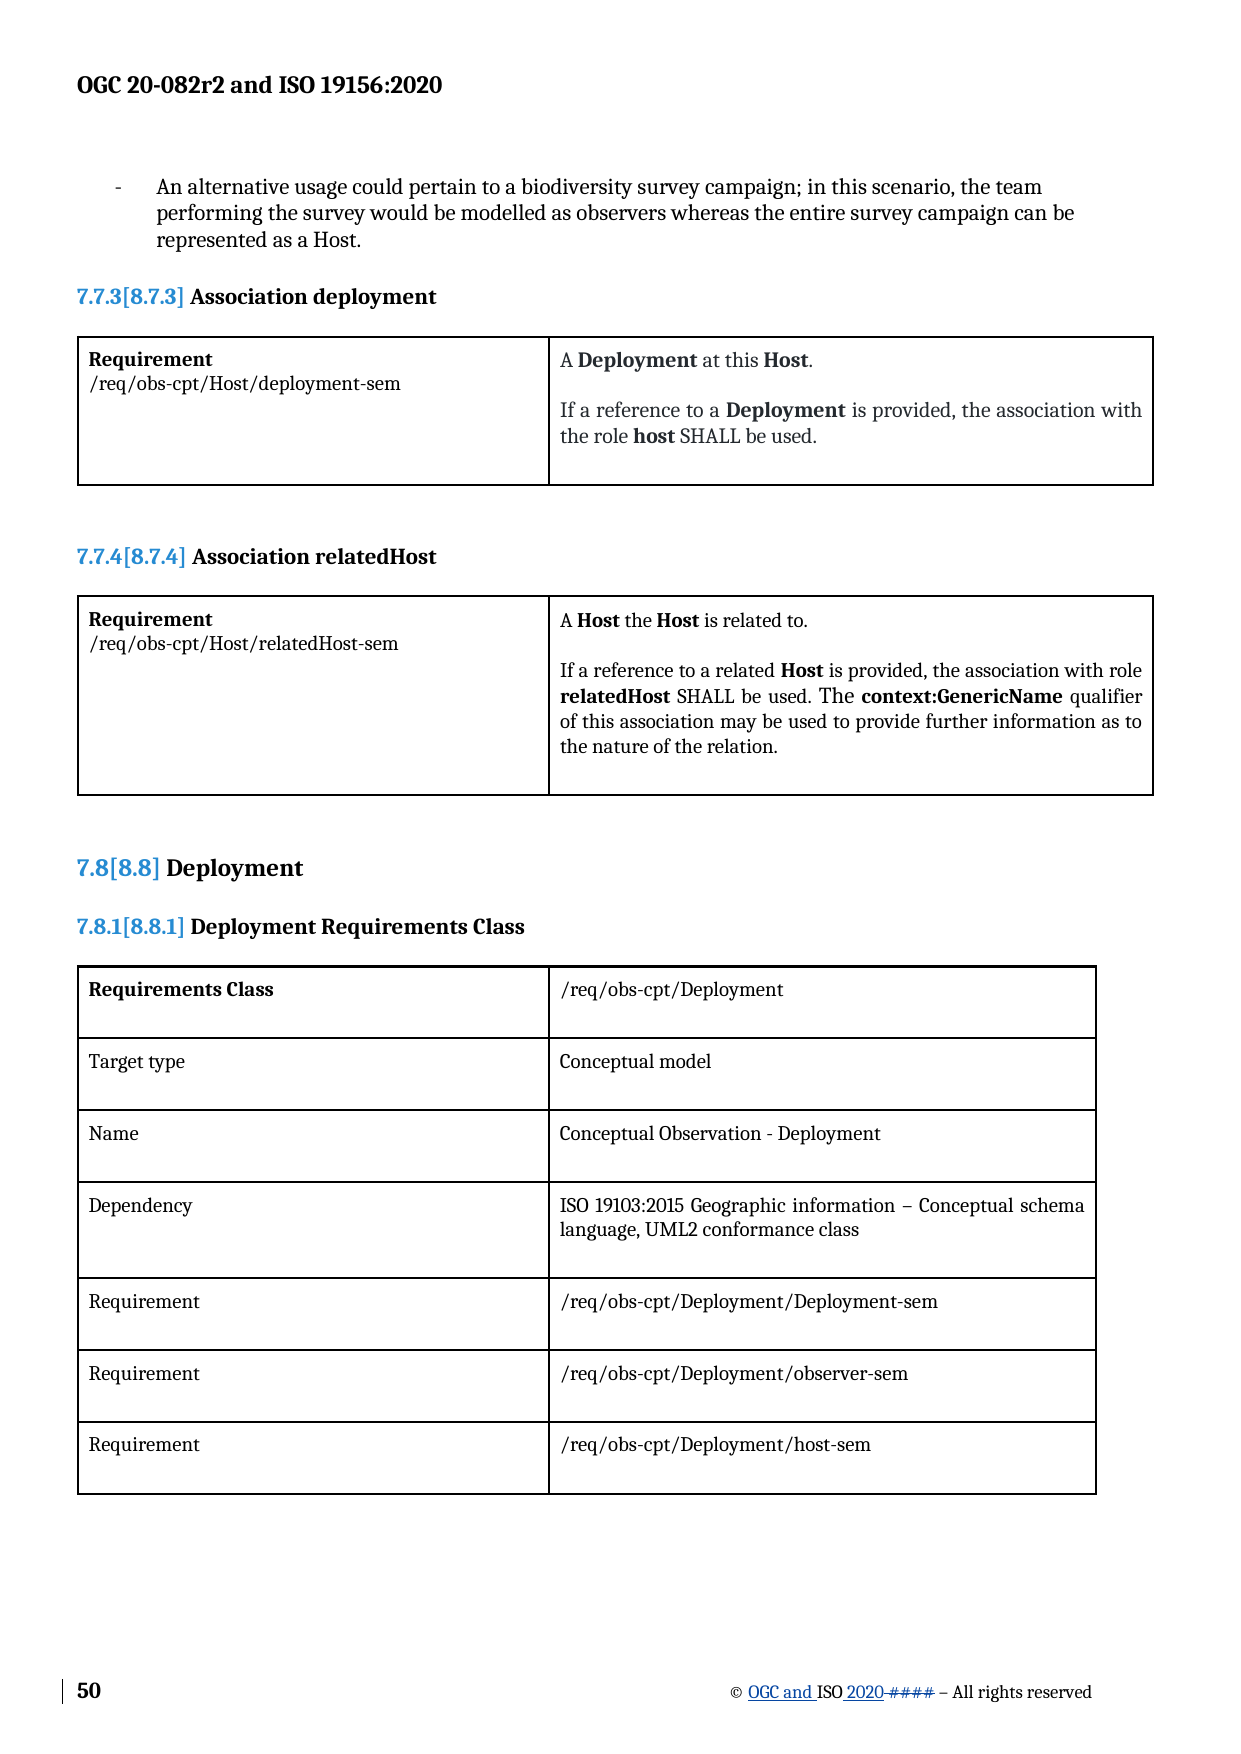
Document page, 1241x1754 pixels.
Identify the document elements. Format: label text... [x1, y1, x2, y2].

subtitle Deployment Requirements Class [77, 914, 1092, 940]
table_cell Name [79, 1111, 548, 1181]
table_cell /req/obs-cpt/Deployment/Deployment-sem [550, 1279, 1095, 1349]
table_cell Requirement [79, 1351, 548, 1421]
list An alternative usage could pertain to a biodiversity survey campaign; in this scenario, the team performing the survey would be modelled as observers whereas the entire survey campaign can be represented as a Host. [114, 174, 1092, 253]
subtitle Deployment [77, 854, 1092, 883]
table_cell Conceptual Observation - Deployment [550, 1111, 1095, 1181]
table_header Requirements Class [79, 968, 548, 1037]
table_cell Conceptual model [550, 1039, 1095, 1109]
table_cell Requirement [79, 1423, 548, 1492]
subtitle Association relatedHost [77, 544, 1092, 570]
table_header /req/obs-cpt/Deployment [550, 968, 1095, 1037]
table_header Requirement /req/obs-cpt/Host/relatedHost-sem [79, 597, 548, 794]
table_cell Target type [79, 1039, 548, 1109]
subtitle Association deployment [77, 284, 1092, 311]
table_cell ISO 19103:2015 Geographic information – Conceptual schema language, UML2 conformance class [550, 1183, 1095, 1277]
table_cell /req/obs-cpt/Deployment/observer-sem [550, 1351, 1095, 1421]
table_cell Requirement [79, 1279, 548, 1349]
table_cell /req/obs-cpt/Deployment/host-sem [550, 1423, 1095, 1492]
table_header A Deployment at this Host. If a reference to a Deployment is provided, the association with the role host SHALL be used. [550, 338, 1152, 484]
table_header Requirement /req/obs-cpt/Host/deployment-sem [79, 338, 548, 484]
table_cell Dependency [79, 1183, 548, 1277]
table_header A Host the Host is related to. If a reference to a related Host is provided, the association with role relatedHost SHALL be used. The context:GenericName qualifier of this association may be used to provide further information as to the nature of the relation. [550, 597, 1152, 794]
